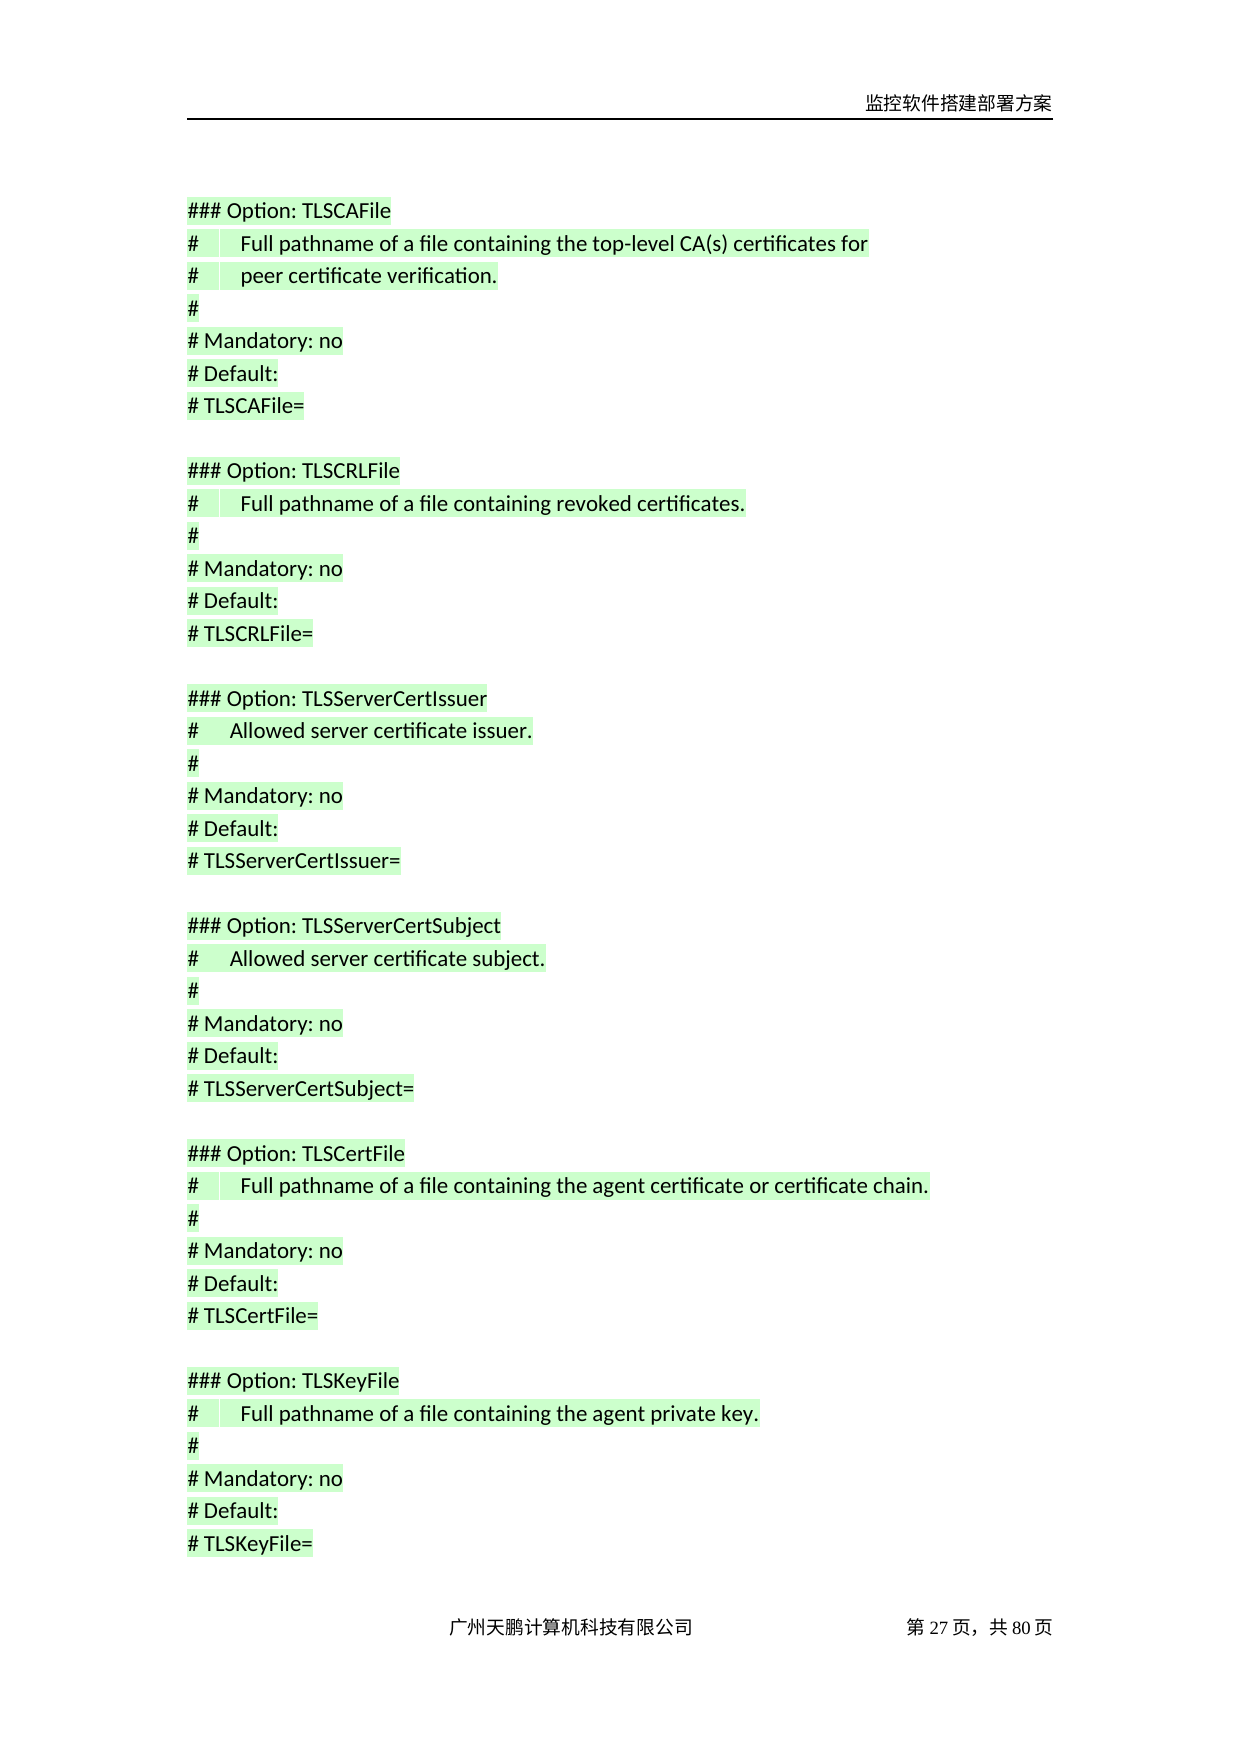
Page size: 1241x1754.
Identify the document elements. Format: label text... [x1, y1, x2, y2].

text # [187, 1429, 1053, 1462]
text # Full pathname of a file containing the top-level CA(s) certificates for [187, 227, 1053, 259]
text # Default: [187, 1494, 1053, 1527]
text # Default: [187, 1039, 1053, 1072]
text # Default: [187, 1267, 1053, 1299]
text # [187, 974, 1053, 1007]
text # Allowed server certificate subject. [187, 942, 1053, 974]
text # [187, 519, 1053, 552]
text # TLSKeyFile= [187, 1527, 1053, 1559]
text # Default: [187, 357, 1053, 389]
text # Mandatory: no [187, 552, 1053, 584]
text ### Option: TLSCRLFile [187, 454, 1053, 487]
text # Mandatory: no [187, 324, 1053, 357]
text # Full pathname of a file containing the agent certificate or certificate chain. [187, 1169, 1053, 1202]
text # Mandatory: no [187, 779, 1053, 812]
text # Mandatory: no [187, 1007, 1053, 1039]
text # Default: [187, 584, 1053, 617]
text # Full pathname of a file containing the agent private key. [187, 1397, 1053, 1429]
text ### Option: TLSCAFile [187, 194, 1053, 227]
text # TLSServerCertSubject= [187, 1072, 1053, 1104]
text # [187, 1202, 1053, 1234]
text # [187, 292, 1053, 324]
text ### Option: TLSServerCertSubject [187, 909, 1053, 942]
text # Mandatory: no [187, 1234, 1053, 1267]
text ### Option: TLSCertFile [187, 1137, 1053, 1169]
text ### Option: TLSKeyFile [187, 1364, 1053, 1397]
text # Full pathname of a file containing revoked certificates. [187, 487, 1053, 519]
text # Allowed server certificate issuer. [187, 714, 1053, 747]
text # TLSCertFile= [187, 1299, 1053, 1332]
text # TLSServerCertIssuer= [187, 844, 1053, 877]
text # Default: [187, 812, 1053, 844]
text # TLSCRLFile= [187, 617, 1053, 649]
text # peer certificate verification. [187, 259, 1053, 292]
text # [187, 747, 1053, 779]
text ### Option: TLSServerCertIssuer [187, 682, 1053, 714]
text # Mandatory: no [187, 1462, 1053, 1494]
text # TLSCAFile= [187, 389, 1053, 422]
